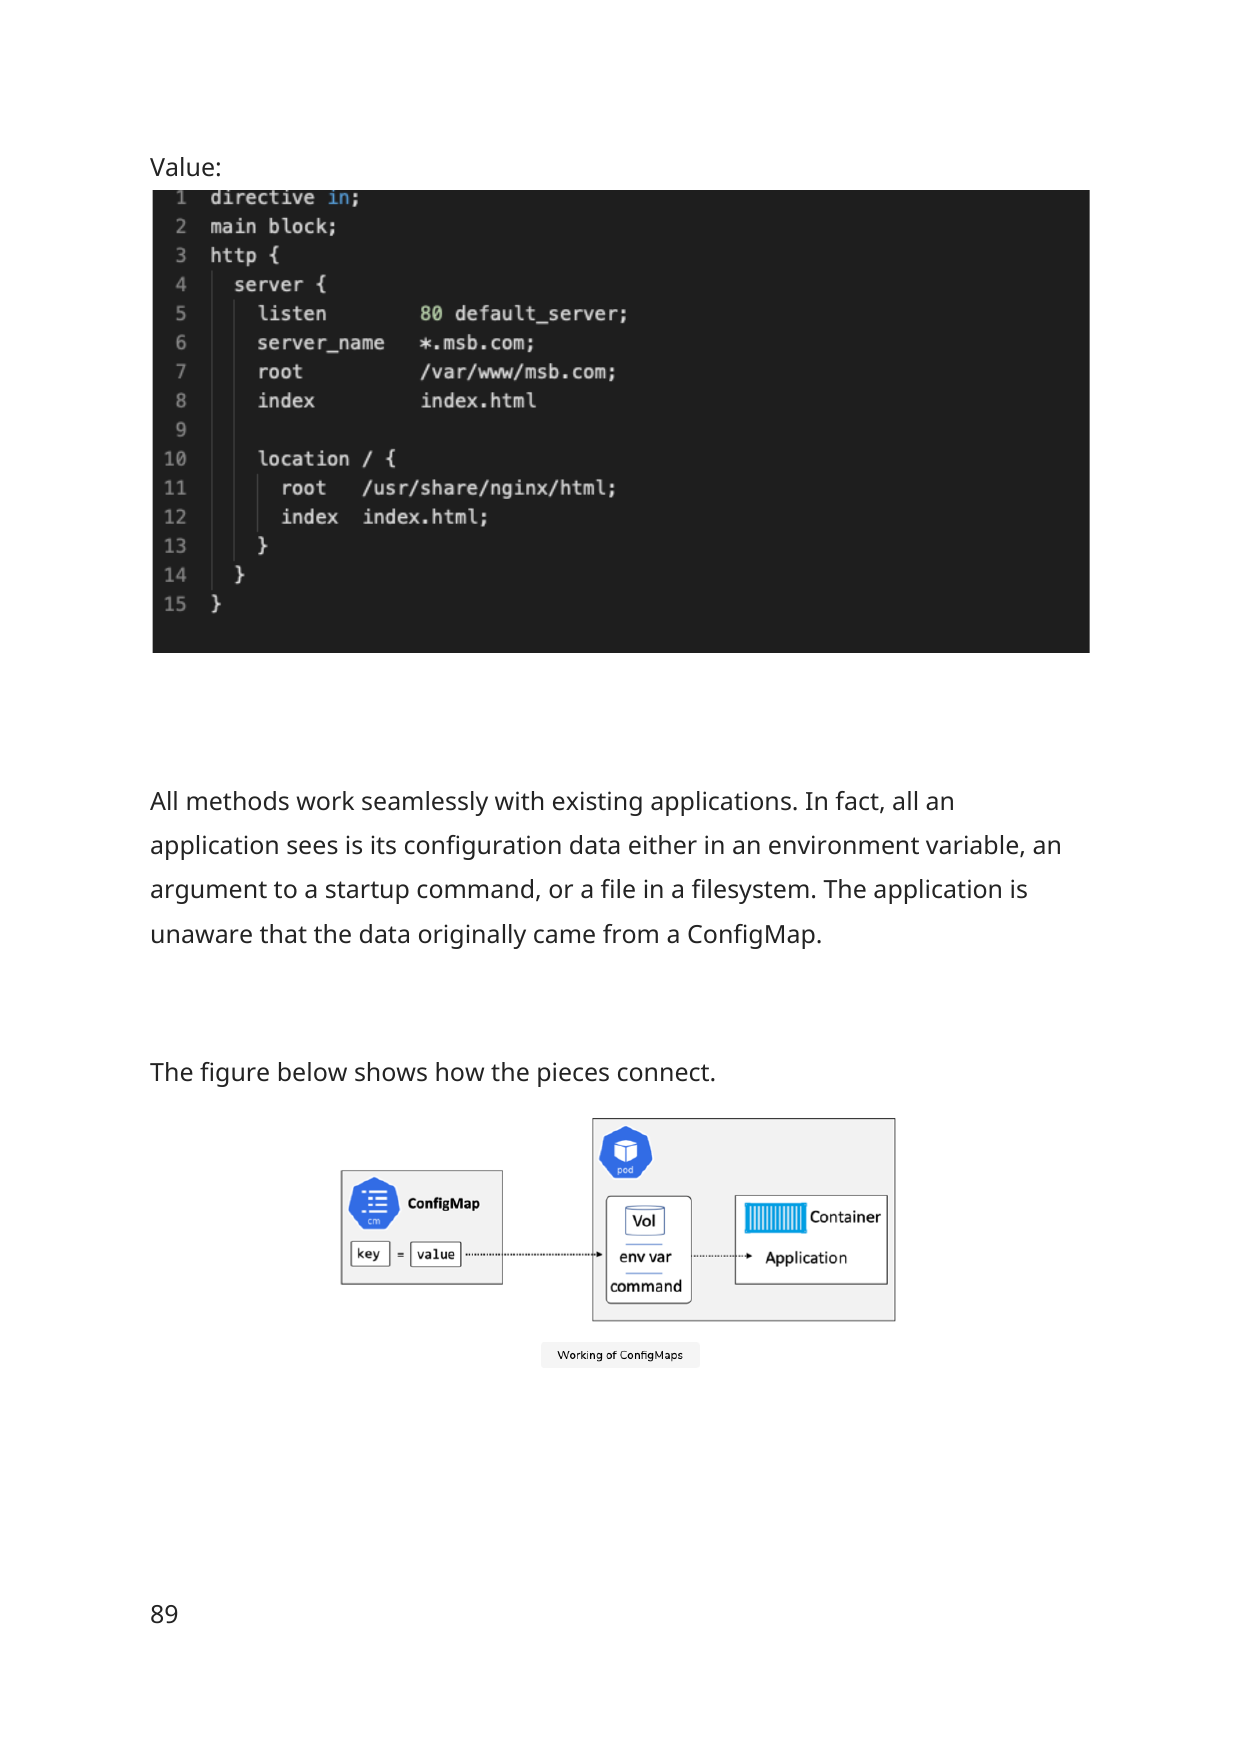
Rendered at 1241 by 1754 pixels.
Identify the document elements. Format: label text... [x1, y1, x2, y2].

text Value: [150, 150, 1090, 184]
picture [152, 190, 1089, 653]
text The figure below shows how the pieces connect. [150, 1055, 1090, 1089]
text All methods work seamlessly with existing applications. In fact, all an application sees is its configuration data either in an environment variable, an argument to a startup command, or a file in a filesystem. The application is unaware that the data originally came from a ConfigMap. [150, 784, 1090, 951]
picture [319, 1090, 917, 1381]
